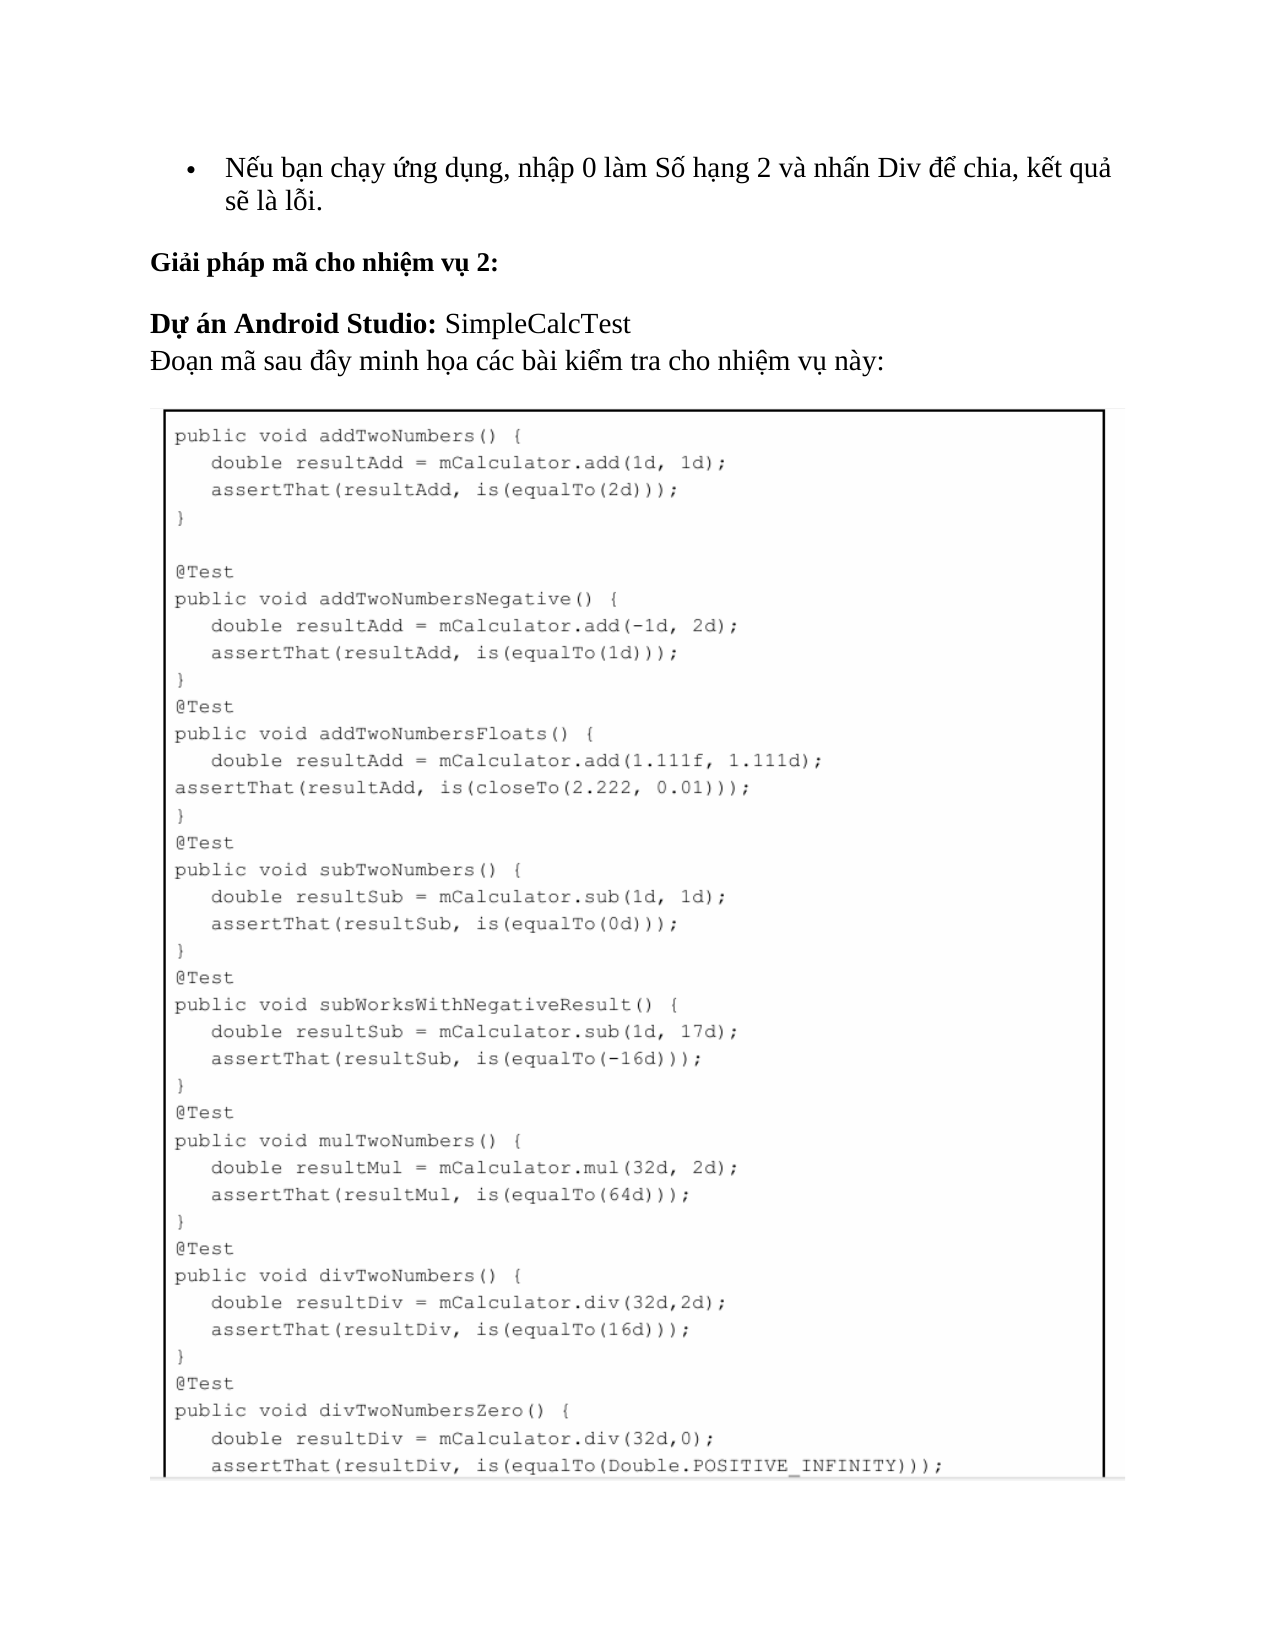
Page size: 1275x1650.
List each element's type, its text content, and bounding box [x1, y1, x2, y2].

picture [150, 408, 1125, 1481]
list Nếu bạn chạy ứng dụng, nhập 0 làm Số hạng 2 và nhấn Div để chia, kết quả sẽ là lỗi. [187, 150, 1125, 217]
text Giải pháp mã cho nhiệm vụ 2: [150, 246, 1125, 277]
text Dự án Android Studio: SimpleCalcTest Đoạn mã sau đây minh họa các bài kiểm tra cho nhiệm vụ này: [150, 307, 1125, 376]
